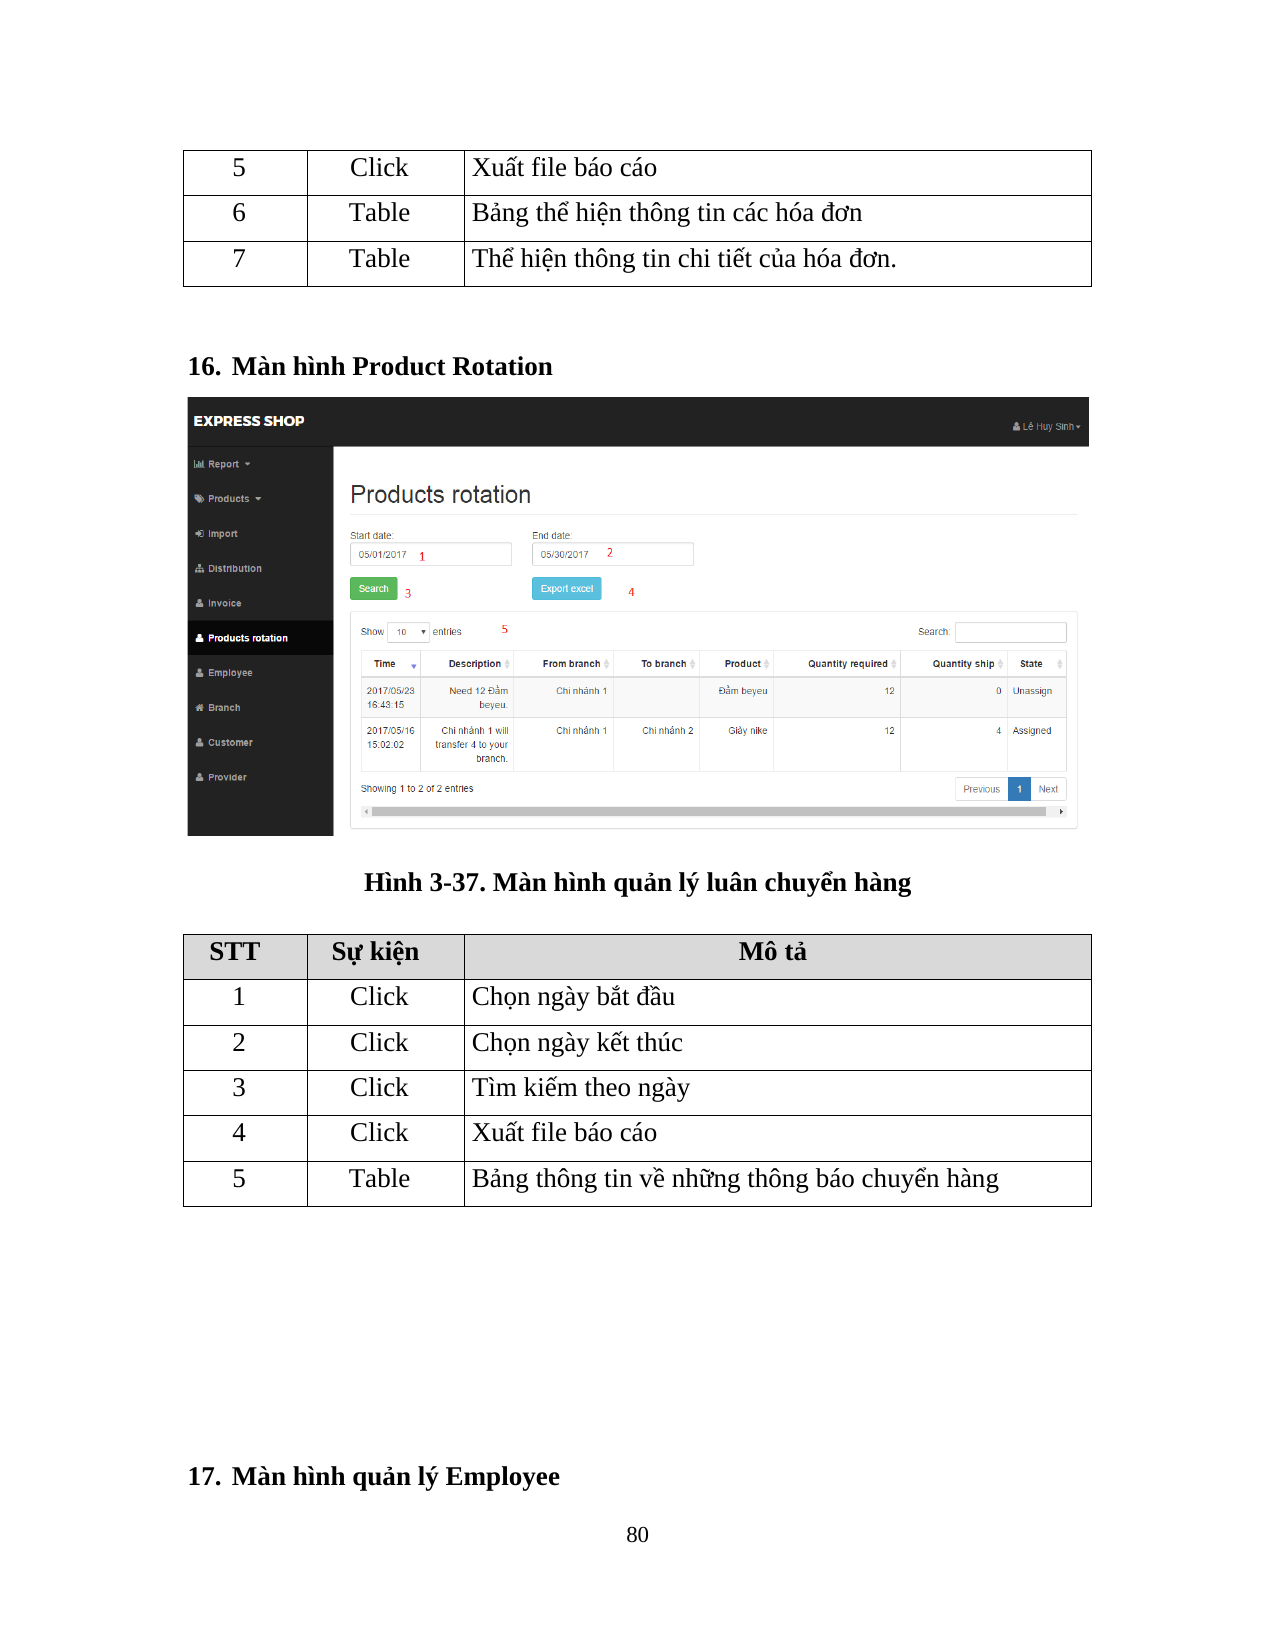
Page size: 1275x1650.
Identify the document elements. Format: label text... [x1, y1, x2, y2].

table_cell Click [308, 980, 464, 1025]
list Màn hình Product Rotation [187, 350, 1125, 381]
table_cell Tìm kiếm theo ngày [465, 1071, 1091, 1115]
table_cell 3 [184, 1071, 307, 1115]
table_cell Table [308, 196, 464, 241]
table_cell 5 [184, 151, 307, 195]
table_header Sự kiện [308, 935, 464, 979]
table_cell Table [308, 242, 464, 286]
table_header STT [184, 935, 307, 979]
table_cell Xuất file báo cáo [465, 1116, 1091, 1161]
table_cell Click [308, 1116, 464, 1161]
table_cell 6 [184, 196, 307, 241]
list Màn hình quản lý Employee [187, 1460, 1125, 1491]
table_cell Xuất file báo cáo [465, 151, 1091, 195]
table_cell Table [308, 1162, 464, 1206]
table_cell Bảng thể hiện thông tin các hóa đơn [465, 196, 1091, 241]
table_cell Click [308, 1071, 464, 1115]
picture [187, 397, 1089, 836]
table_cell 4 [184, 1116, 307, 1161]
table_cell 7 [184, 242, 307, 286]
table_cell Click [308, 1026, 464, 1070]
table_cell Bảng thông tin về những thông báo chuyển hàng [465, 1162, 1091, 1206]
table_header Mô tả [465, 935, 1091, 979]
table_cell 2 [184, 1026, 307, 1070]
table_cell 1 [184, 980, 307, 1025]
table_cell Click [308, 151, 464, 195]
text Hình 3-37. Màn hình quản lý luân chuyển hàng [150, 867, 1125, 898]
table_cell Thể hiện thông tin chi tiết của hóa đơn. [465, 242, 1091, 286]
table_cell Chọn ngày bắt đầu [465, 980, 1091, 1025]
table_cell 5 [184, 1162, 307, 1206]
table_cell Chọn ngày kết thúc [465, 1026, 1091, 1070]
